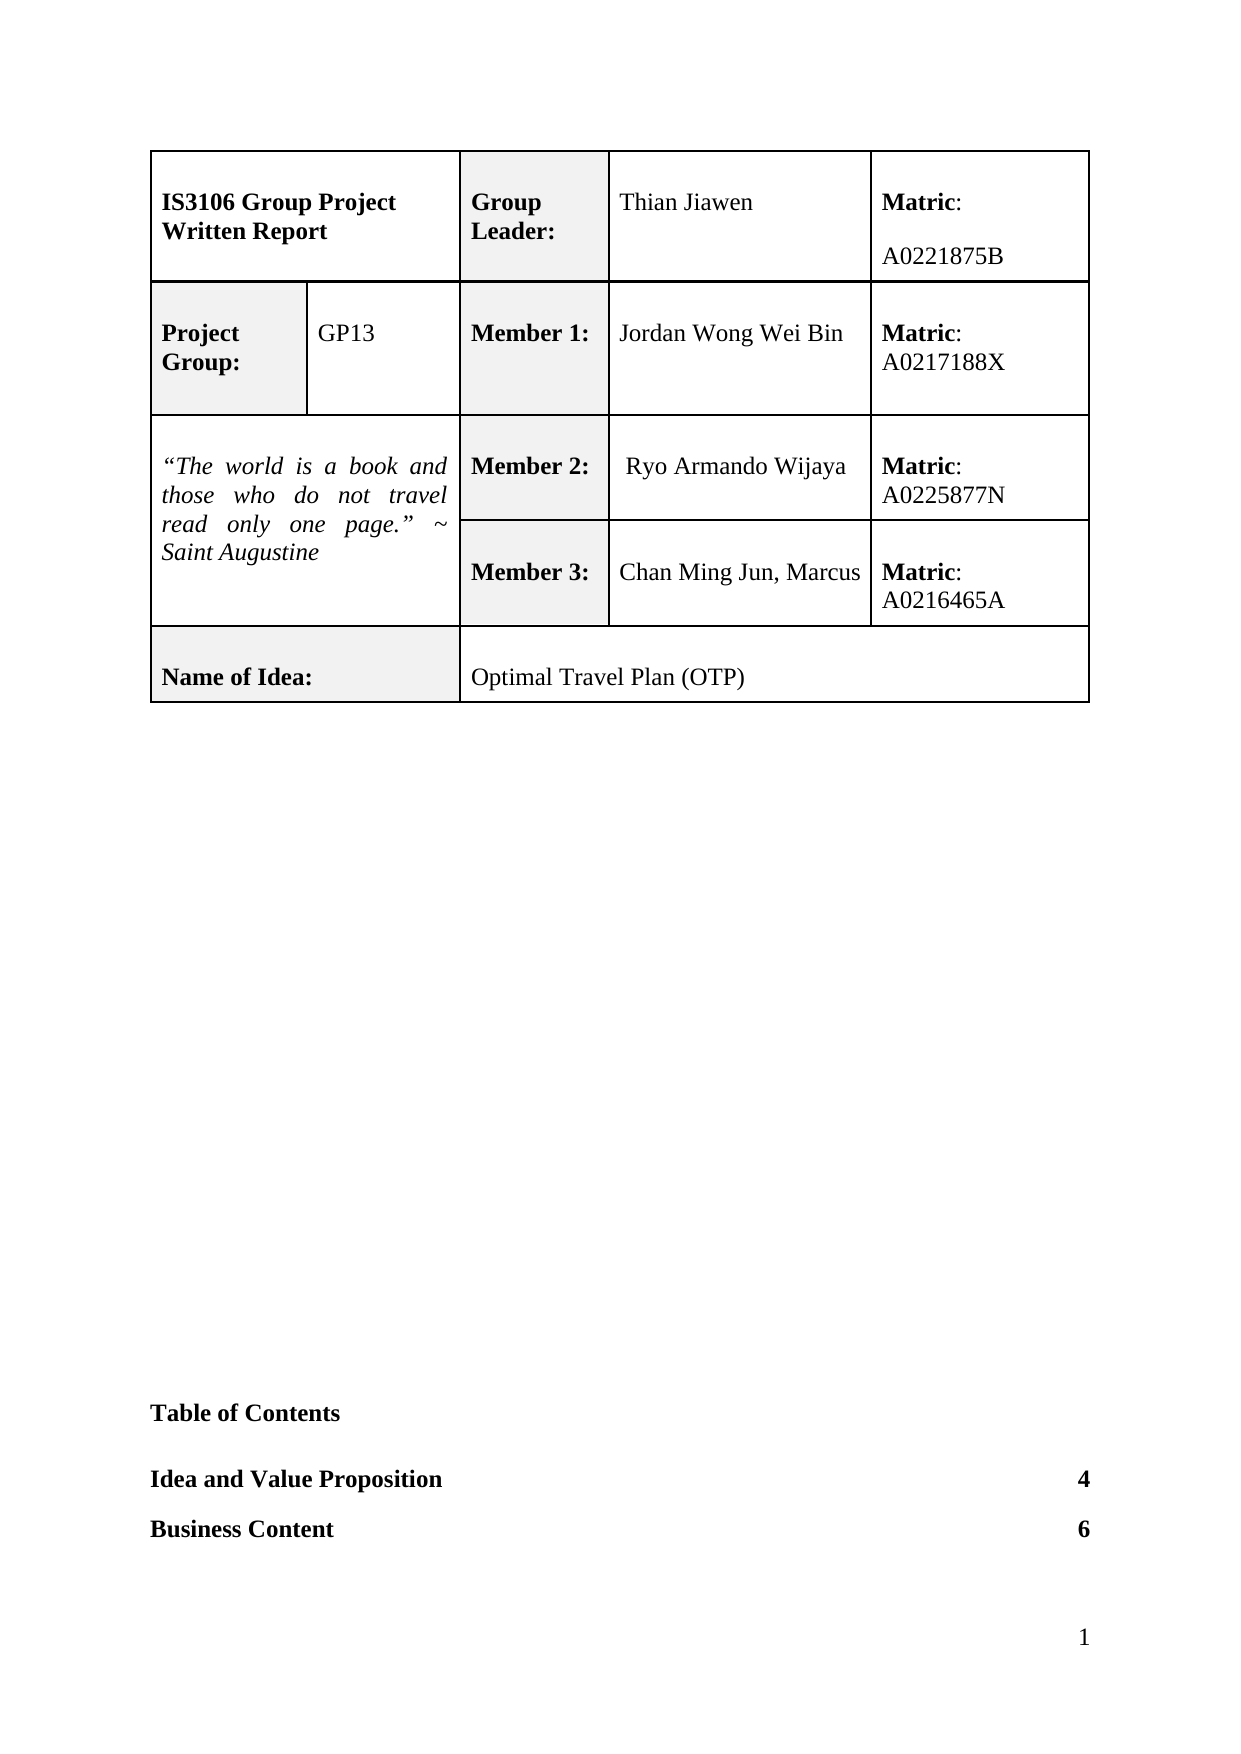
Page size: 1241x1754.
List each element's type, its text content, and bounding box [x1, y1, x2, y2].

table_header Thian Jiawen [610, 152, 870, 280]
table_cell GP13 [308, 283, 459, 414]
table_cell Ryo Armando Wijaya [610, 416, 870, 519]
table_cell Jordan Wong Wei Bin [610, 283, 870, 414]
table_header Matric: A0221875B [872, 152, 1088, 280]
table_cell Chan Ming Jun, Marcus [610, 521, 870, 624]
table_cell Matric: A0217188X [872, 283, 1088, 414]
text Table of Contents [150, 1398, 1090, 1427]
table_cell Matric: A0216465A [872, 521, 1088, 624]
table_cell Member 1: [461, 283, 608, 414]
table_cell Member 3: [461, 521, 608, 624]
table_cell Project Group: [152, 283, 306, 414]
table_cell Optimal Travel Plan (OTP) [461, 627, 1088, 701]
table_cell Matric: A0225877N [872, 416, 1088, 519]
table_cell Name of Idea: [152, 627, 459, 701]
table_cell “The world is a book and those who do not travel read only one page.” ~ Saint Augustine [152, 416, 459, 624]
table_header IS3106 Group Project Written Report [152, 152, 459, 280]
table_header Group Leader: [461, 152, 608, 280]
table_cell Member 2: [461, 416, 608, 519]
